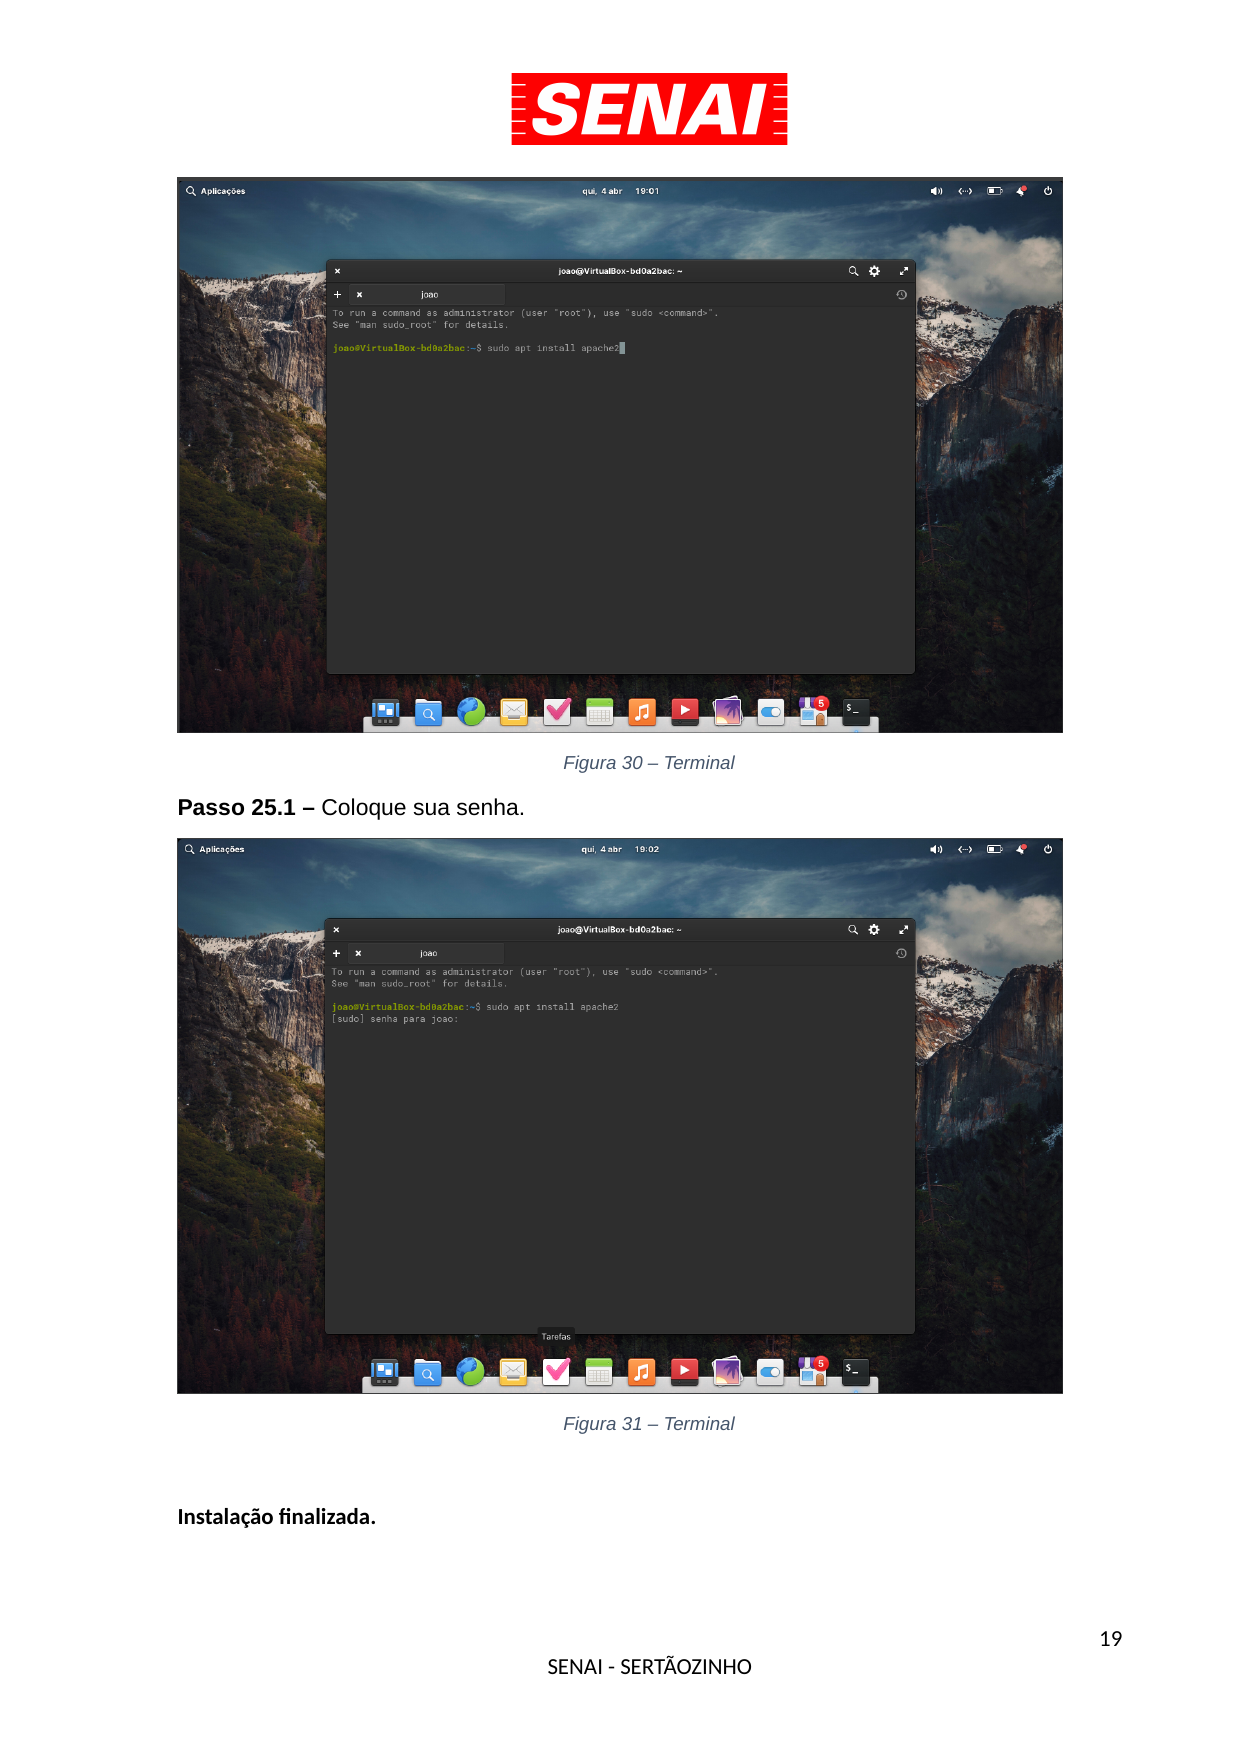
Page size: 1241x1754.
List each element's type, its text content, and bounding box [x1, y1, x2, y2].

text Instalação finalizada. [177, 1502, 1122, 1530]
picture [177, 177, 1063, 733]
picture [177, 838, 1063, 1394]
text Passo 25.1 – Coloque sua senha. [177, 794, 1122, 820]
text Figura 30 – Terminal [177, 751, 1122, 773]
text Figura 31 – Terminal [177, 1413, 1122, 1434]
picture [511, 73, 788, 145]
